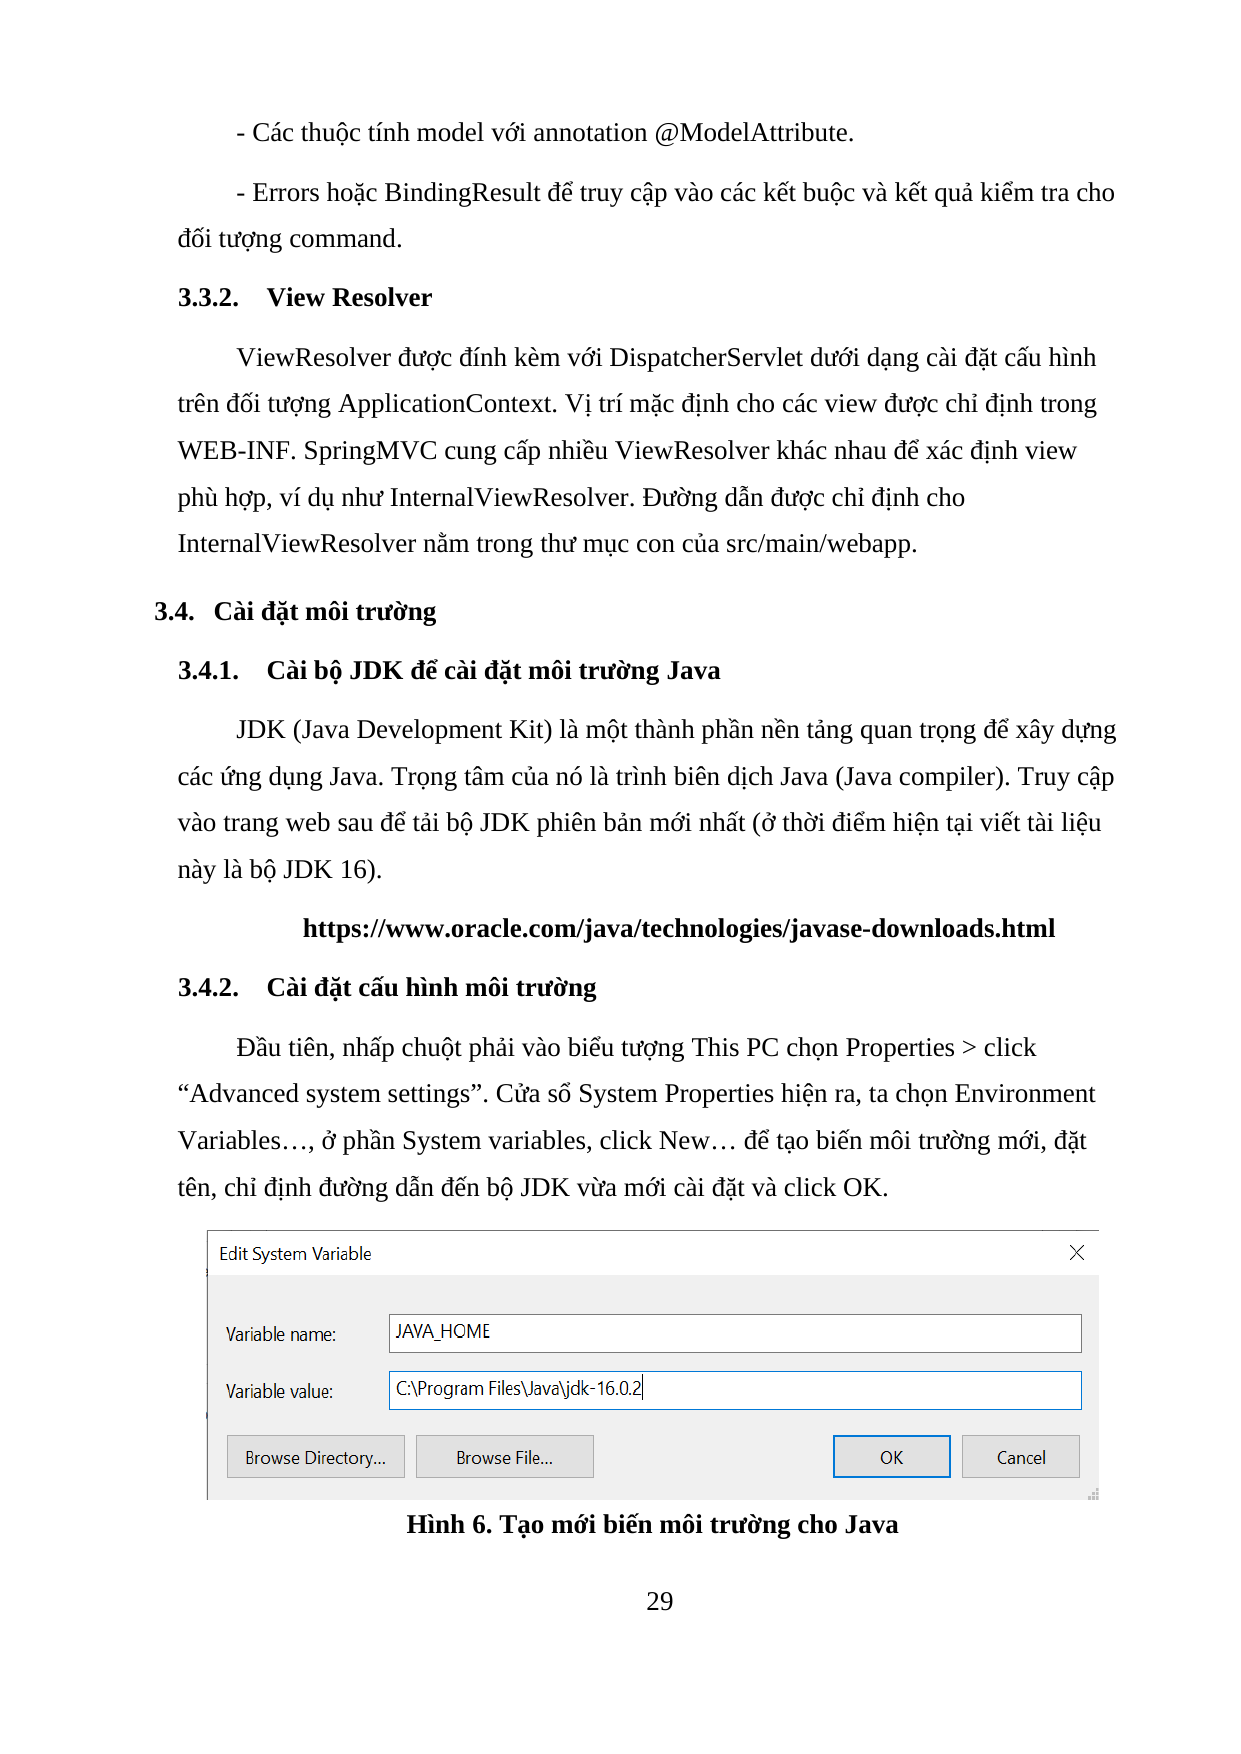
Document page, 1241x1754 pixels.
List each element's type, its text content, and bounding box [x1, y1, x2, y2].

text JDK (Java Development Kit) là một thành phần nền tảng quan trọng để xây dựng các ứng dụng Java. Trọng tâm của nó là trình biên dịch Java (Java compiler). Truy cập vào trang web sau để tải bộ JDK phiên bản mới nhất (ở thời điểm hiện tại viết tài liệu này là bộ JDK 16). [177, 713, 1119, 884]
picture [206, 1230, 1099, 1500]
subtitle Cài đặt môi trường [154, 595, 1165, 626]
text Đầu tiên, nhấp chuột phải vào biểu tượng This PC chọn Properties > click “Advanced system settings”. Cửa sổ System Properties hiện ra, ta chọn Environment Variables…, ở phần System variables, click New… để tạo biến môi trường mới, đặt tên, chỉ định đường dẫn đến bộ JDK vừa mới cài đặt và click OK. [177, 1031, 1098, 1202]
subtitle Cài đặt cấu hình môi trường [178, 972, 1165, 1003]
list Errors hoặc BindingResult để truy cập vào các kết buộc và kết quả kiểm tra cho đối tượng command. [177, 176, 1116, 253]
subtitle View Resolver [178, 281, 1165, 313]
text https://www.oracle.com/java/technologies/javase-downloads.html [303, 912, 1165, 943]
text ViewResolver được đính kèm với DispatcherServlet dưới dạng cài đặt cấu hình trên đối tượng ApplicationContext. Vị trí mặc định cho các view được chỉ định trong WEB-INF. SpringMVC cung cấp nhiều ViewResolver khác nhau để xác định view phù hợp, ví dụ như InternalViewResolver. Đường dẫn được chỉ định cho InternalViewResolver nằm trong thư mục con của src/main/webapp. [177, 341, 1098, 558]
list Các thuộc tính model với annotation @ModelAttribute. [236, 116, 1165, 147]
subtitle Cài bộ JDK để cài đặt môi trường Java [178, 654, 1165, 685]
